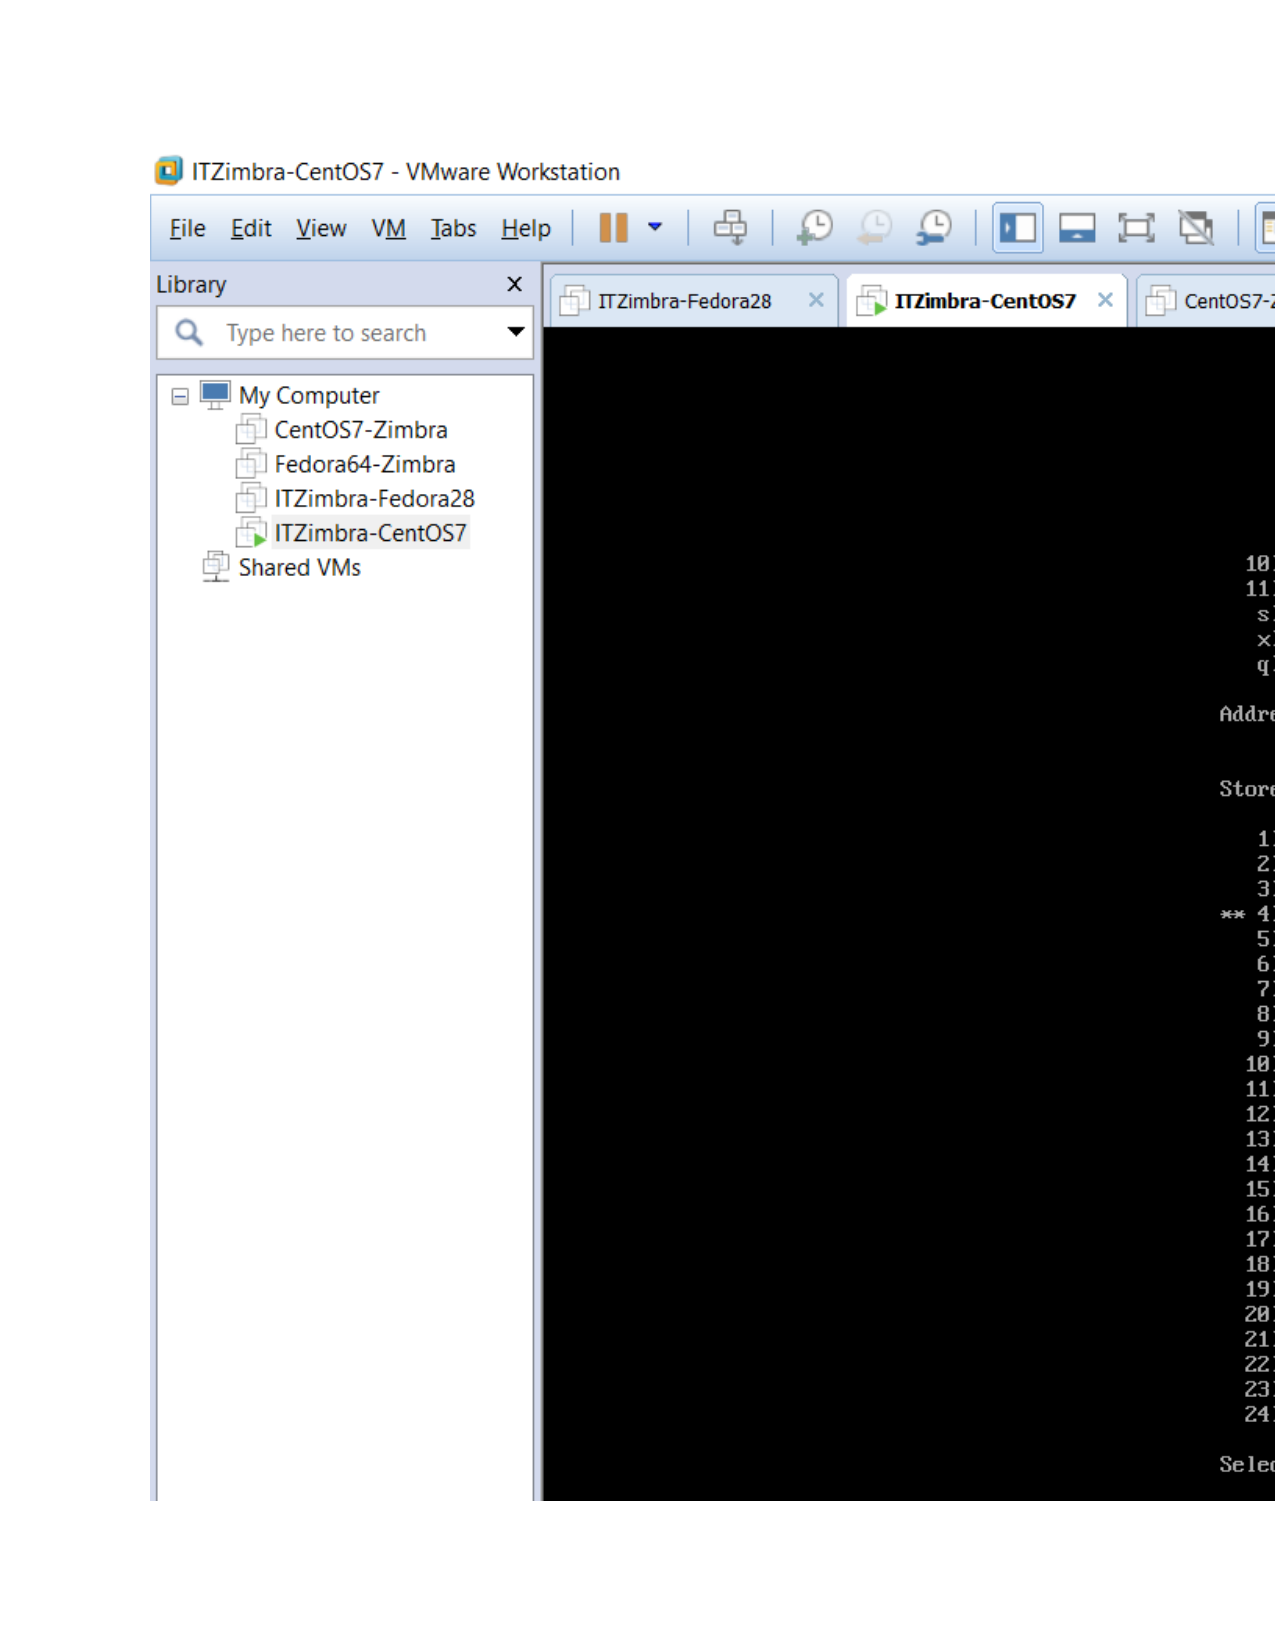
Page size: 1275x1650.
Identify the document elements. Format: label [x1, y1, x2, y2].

picture [150, 150, 1275, 1501]
